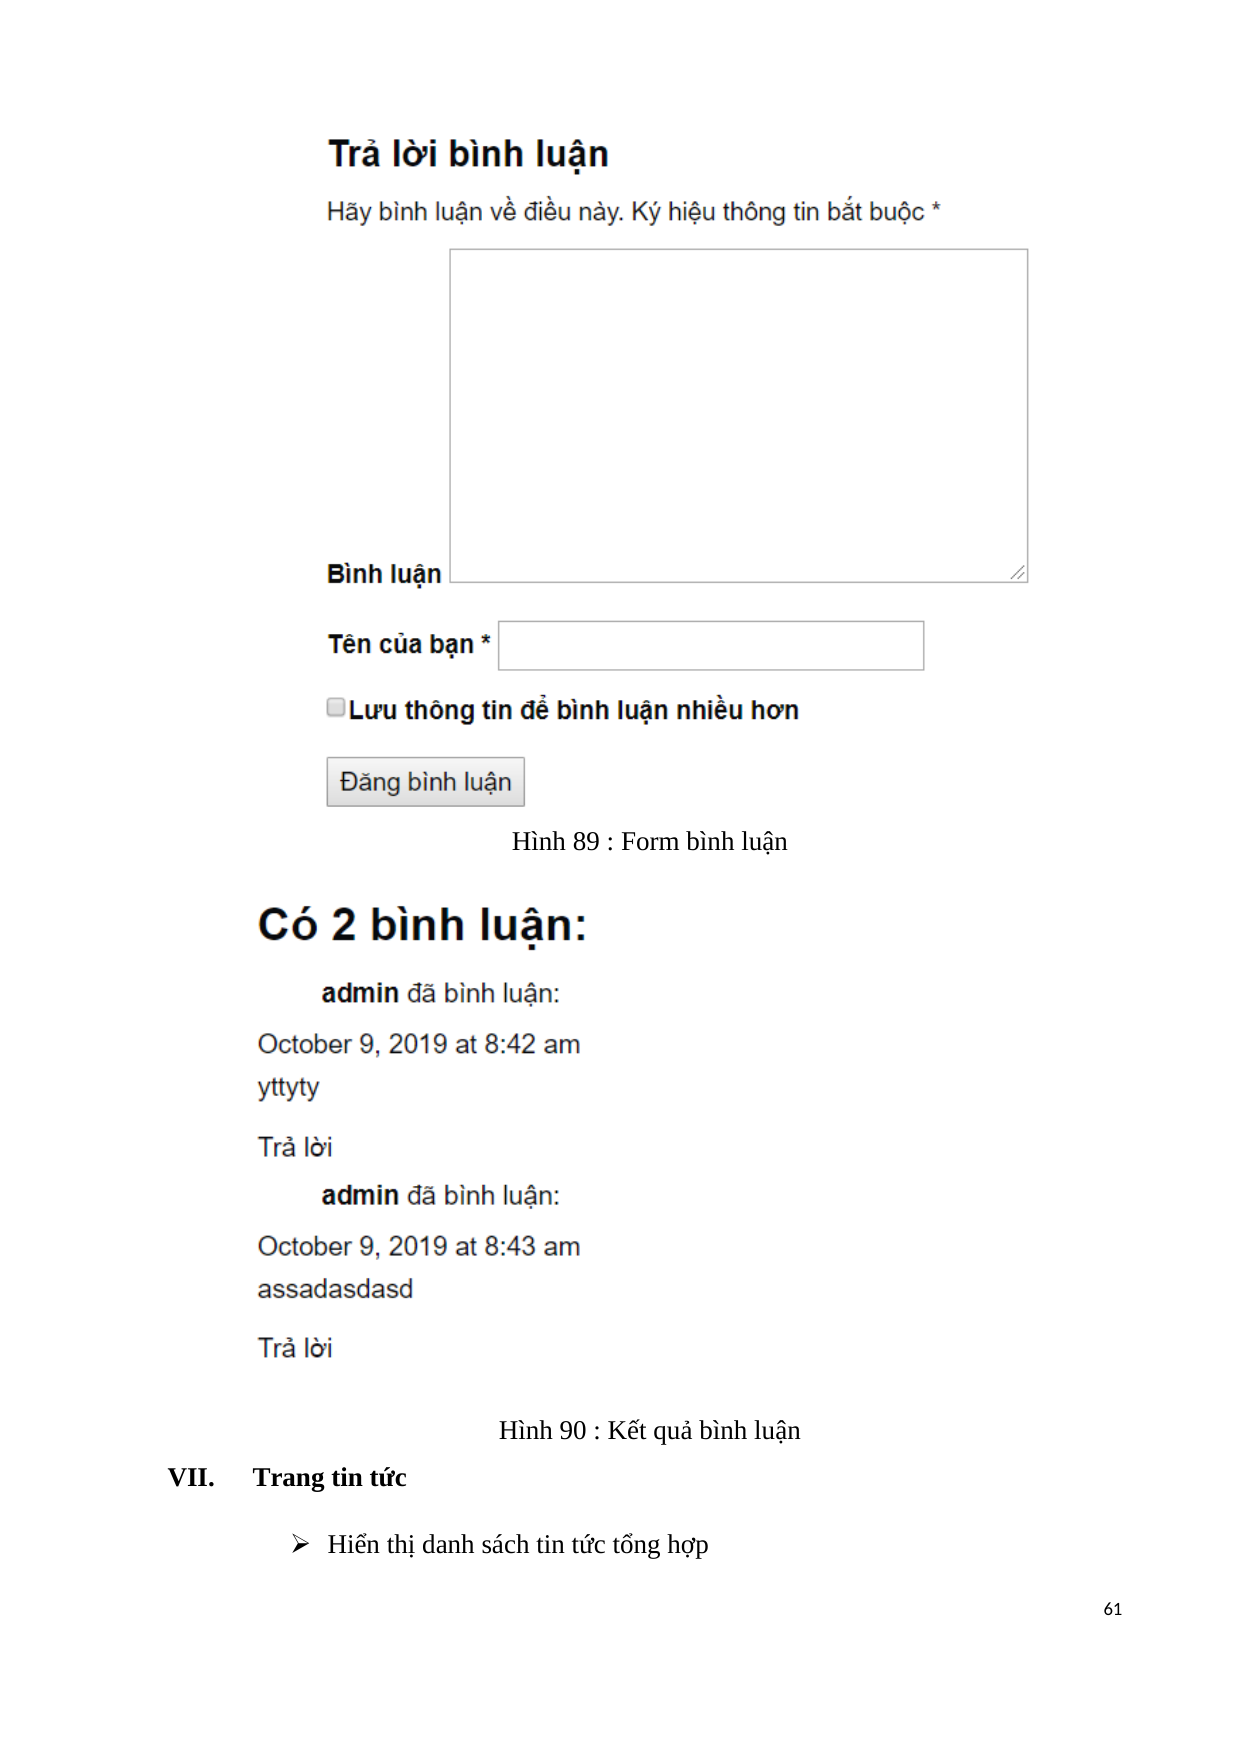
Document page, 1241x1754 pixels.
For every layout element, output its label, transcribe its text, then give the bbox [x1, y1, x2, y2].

list Trang tin tức [215, 1461, 1122, 1492]
picture [177, 871, 1123, 1400]
text Hình 89 : Form bình luận [177, 825, 1122, 856]
list Hiển thị danh sách tin tức tổng hợp [290, 1528, 1122, 1559]
text Hình 90 : Kết quả bình luận [177, 1414, 1122, 1445]
picture [289, 118, 1235, 811]
